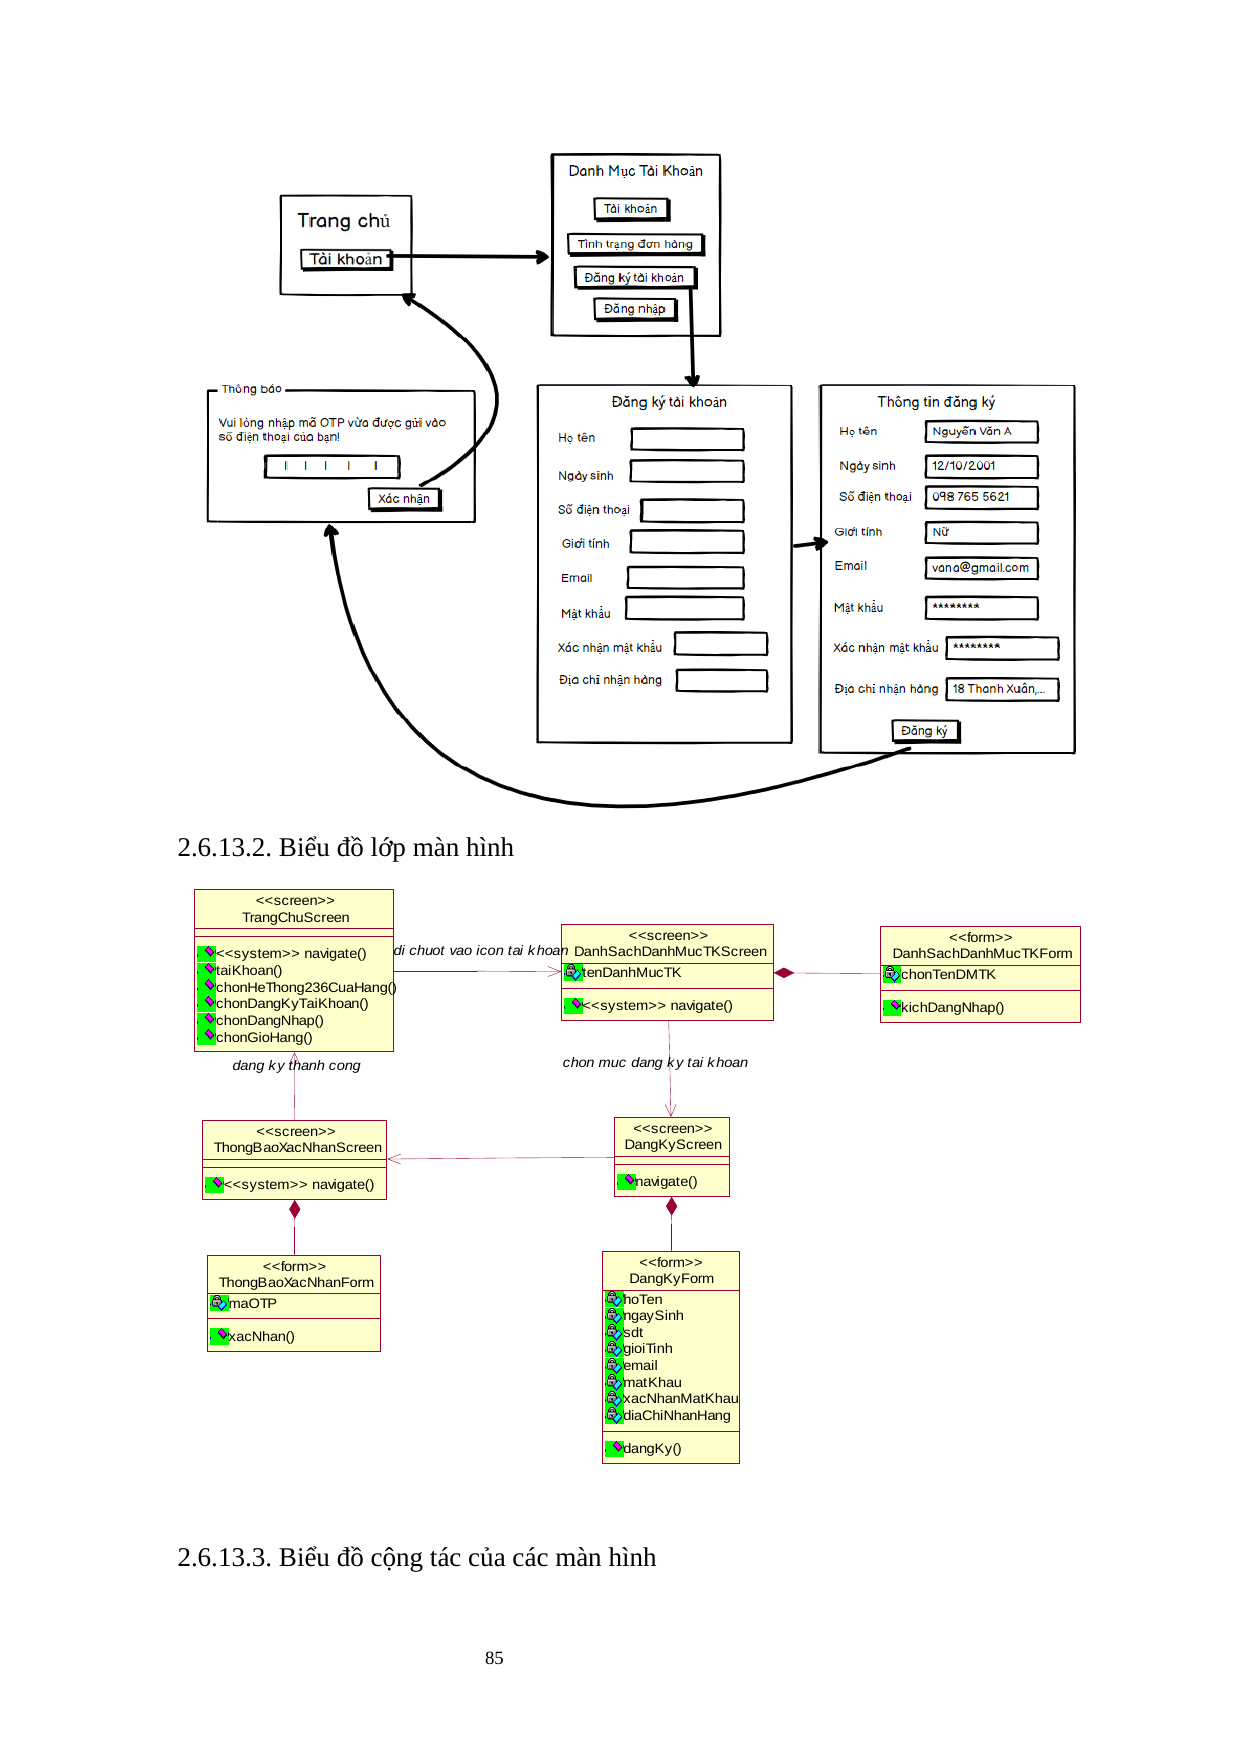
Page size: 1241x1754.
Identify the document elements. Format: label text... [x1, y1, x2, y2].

list 2.6.13.3. Biểu đồ cộng tác của các màn hình [177, 1541, 1093, 1573]
list 2.6.13.2. Biểu đồ lớp màn hình [177, 831, 1093, 862]
picture [177, 147, 1086, 814]
